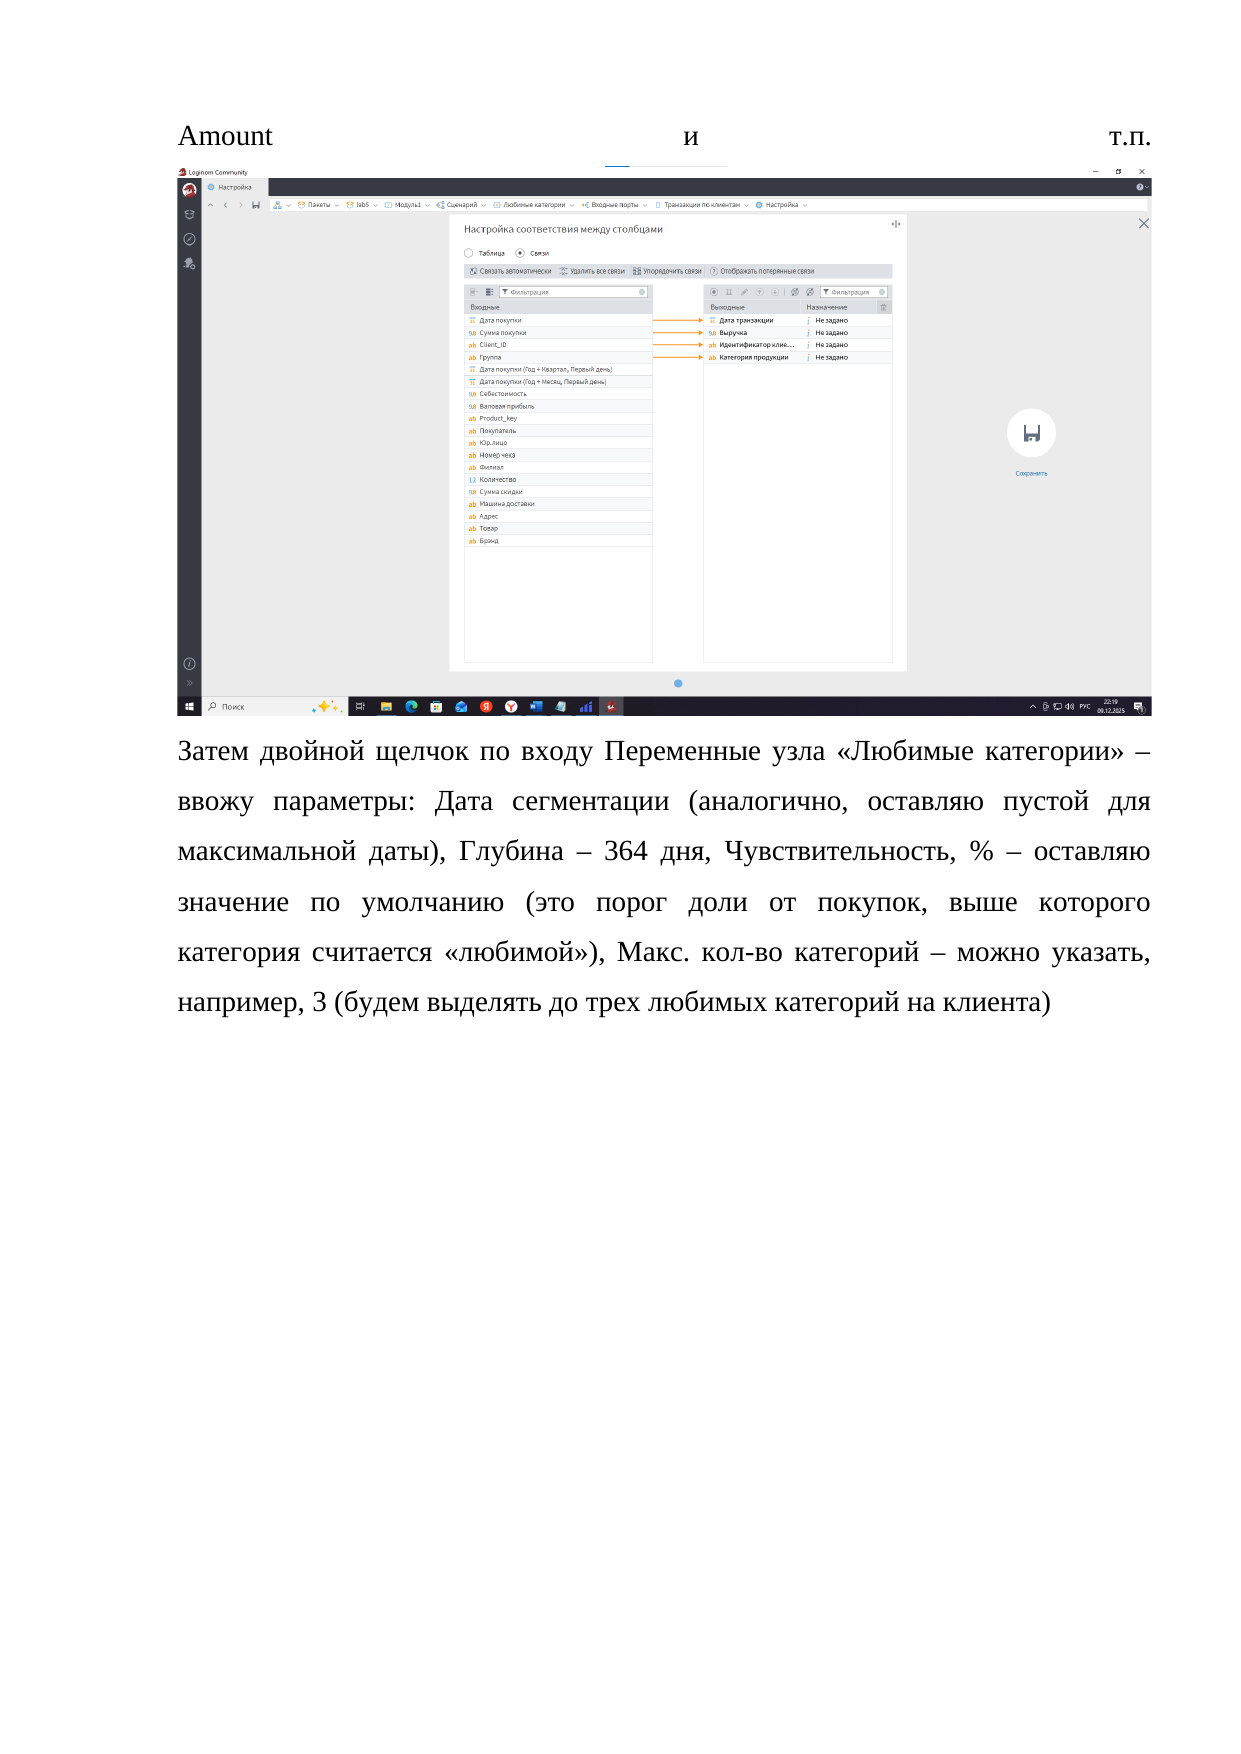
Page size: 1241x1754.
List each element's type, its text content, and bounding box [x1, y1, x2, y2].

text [177, 118, 1152, 166]
picture [177, 166, 1152, 716]
